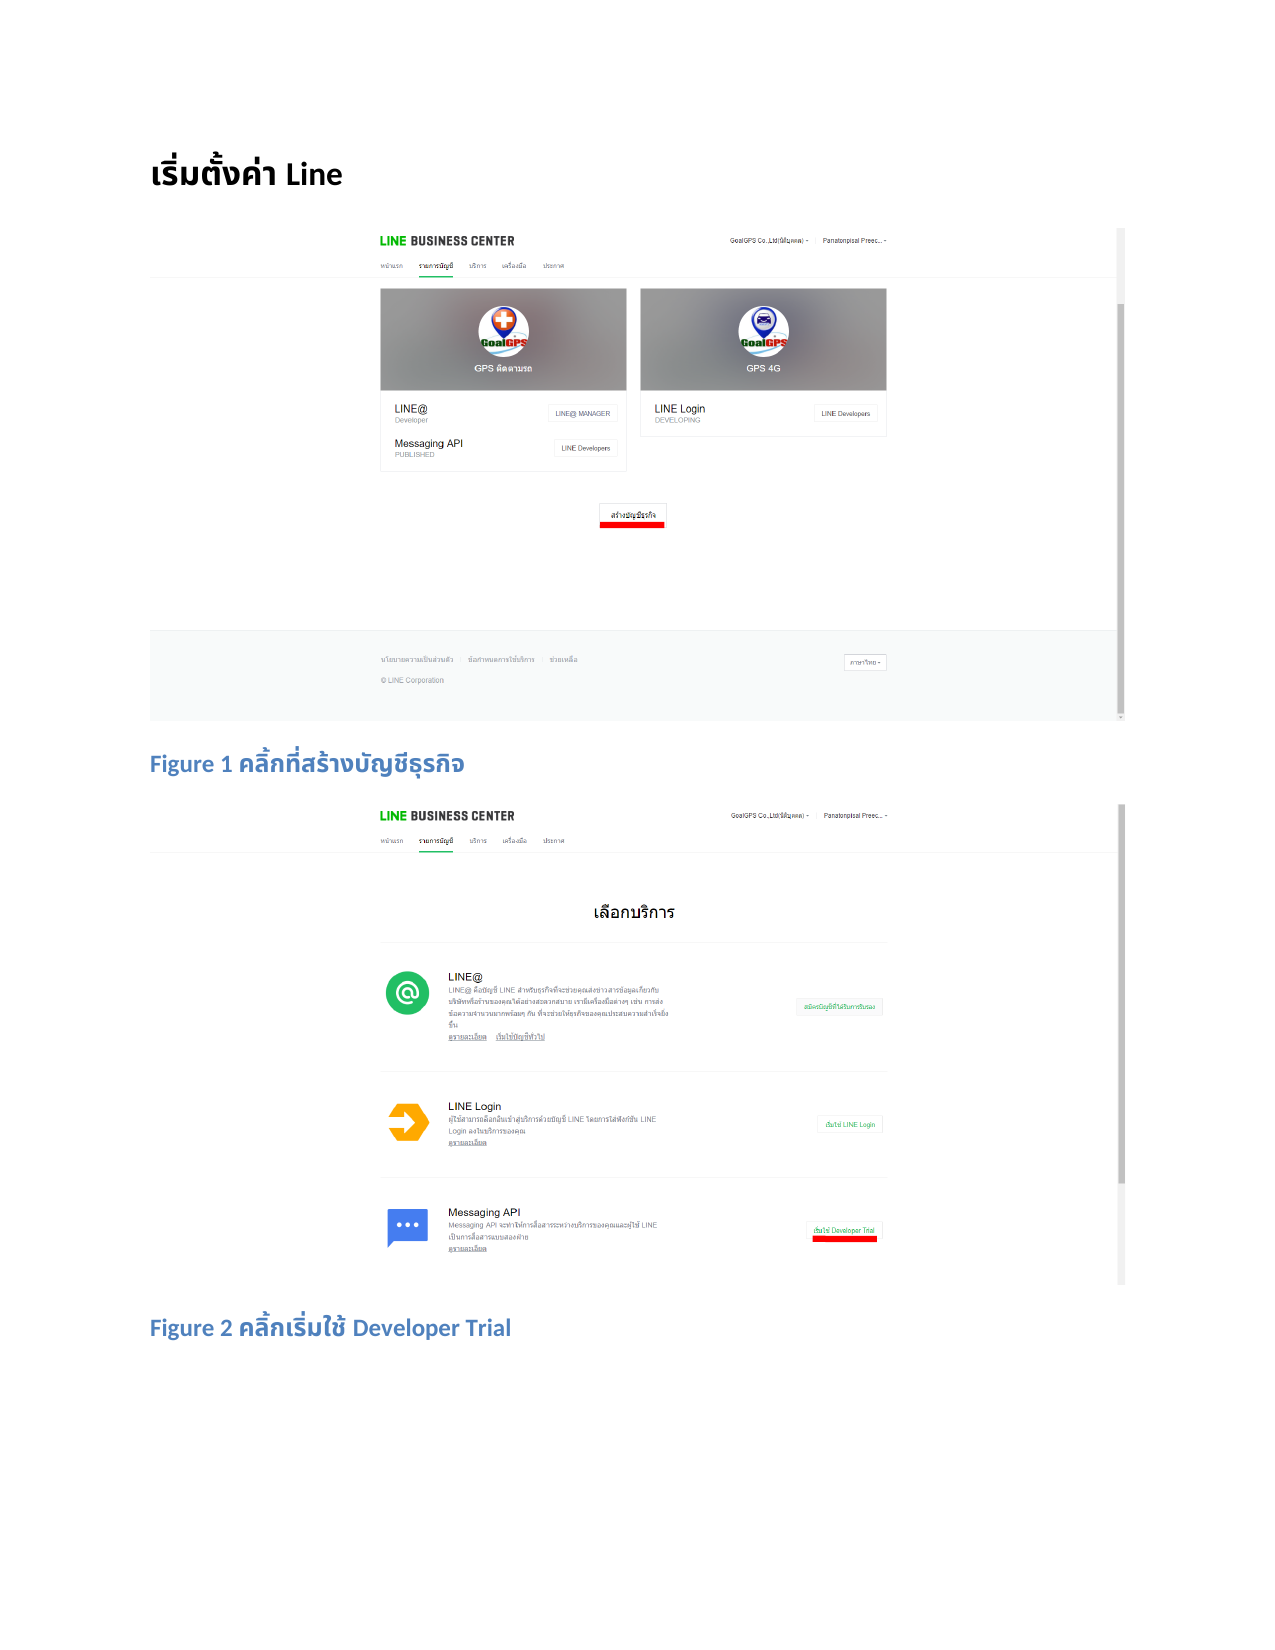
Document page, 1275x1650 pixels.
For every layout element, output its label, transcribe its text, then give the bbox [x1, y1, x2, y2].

picture [150, 228, 1125, 721]
picture [150, 804, 1125, 1285]
text Figure 1 คลิ้กที่สร้างบัญชีธุรกิจ [150, 746, 1125, 783]
text เริ่มตั้งค่า Line [150, 150, 1125, 200]
text Figure 2 คลิ้กเริ่มใช้ Developer Trial [150, 1310, 1125, 1347]
